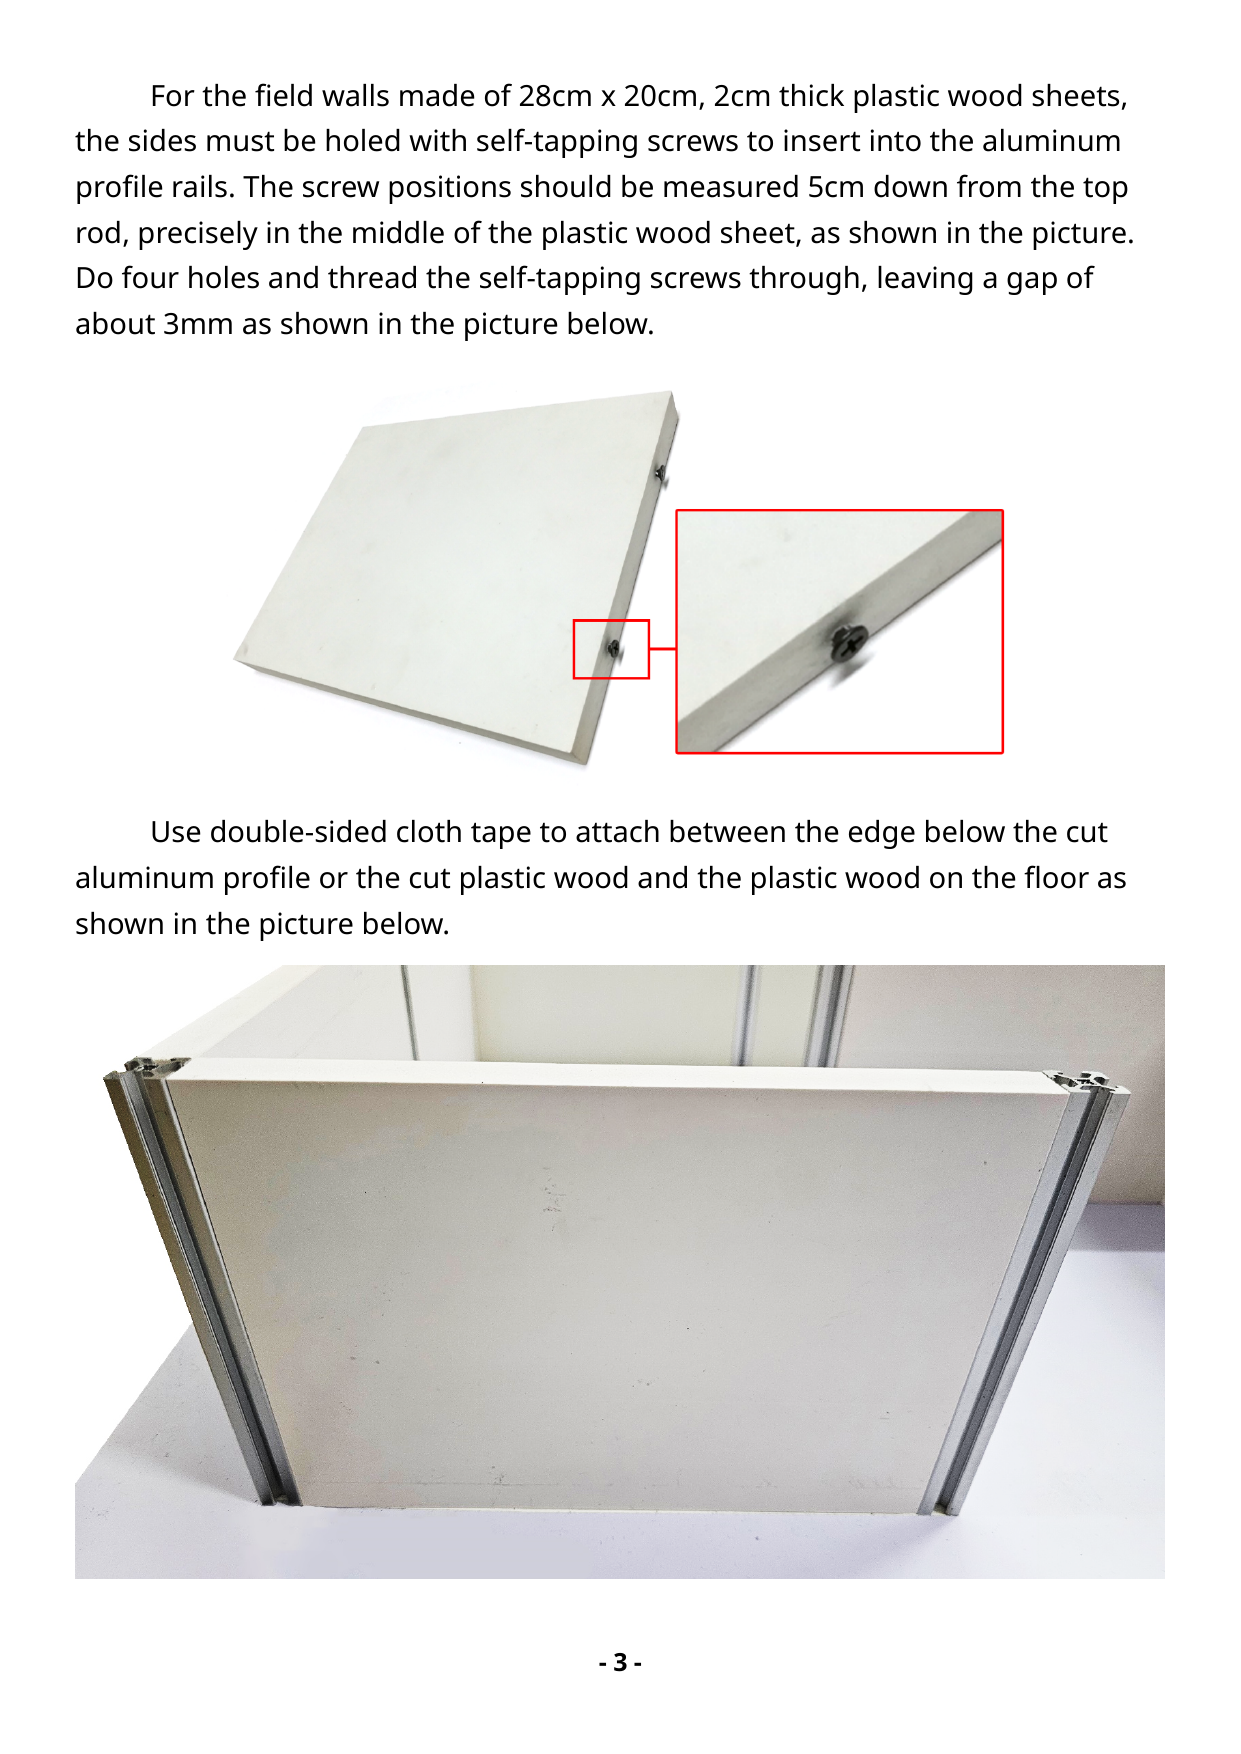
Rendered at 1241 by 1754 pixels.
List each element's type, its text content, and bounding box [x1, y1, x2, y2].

picture [75, 965, 1165, 1579]
text Use double-sided cloth tape to attach between the edge below the cut aluminum profile or the cut plastic wood and the plastic wood on the floor as shown in the picture below. [75, 812, 1165, 943]
picture [226, 365, 1014, 790]
text For the field walls made of 28cm x 20cm, 2cm thick plastic wood sheets, the sides must be holed with self-tapping screws to insert into the aluminum profile rails. The screw positions should be measured 5cm down from the top rod, precisely in the middle of the plastic wood sheet, as shown in the picture. Do four holes and thread the self-tapping screws through, leaving a gap of about 3mm as shown in the picture below. [75, 75, 1165, 343]
